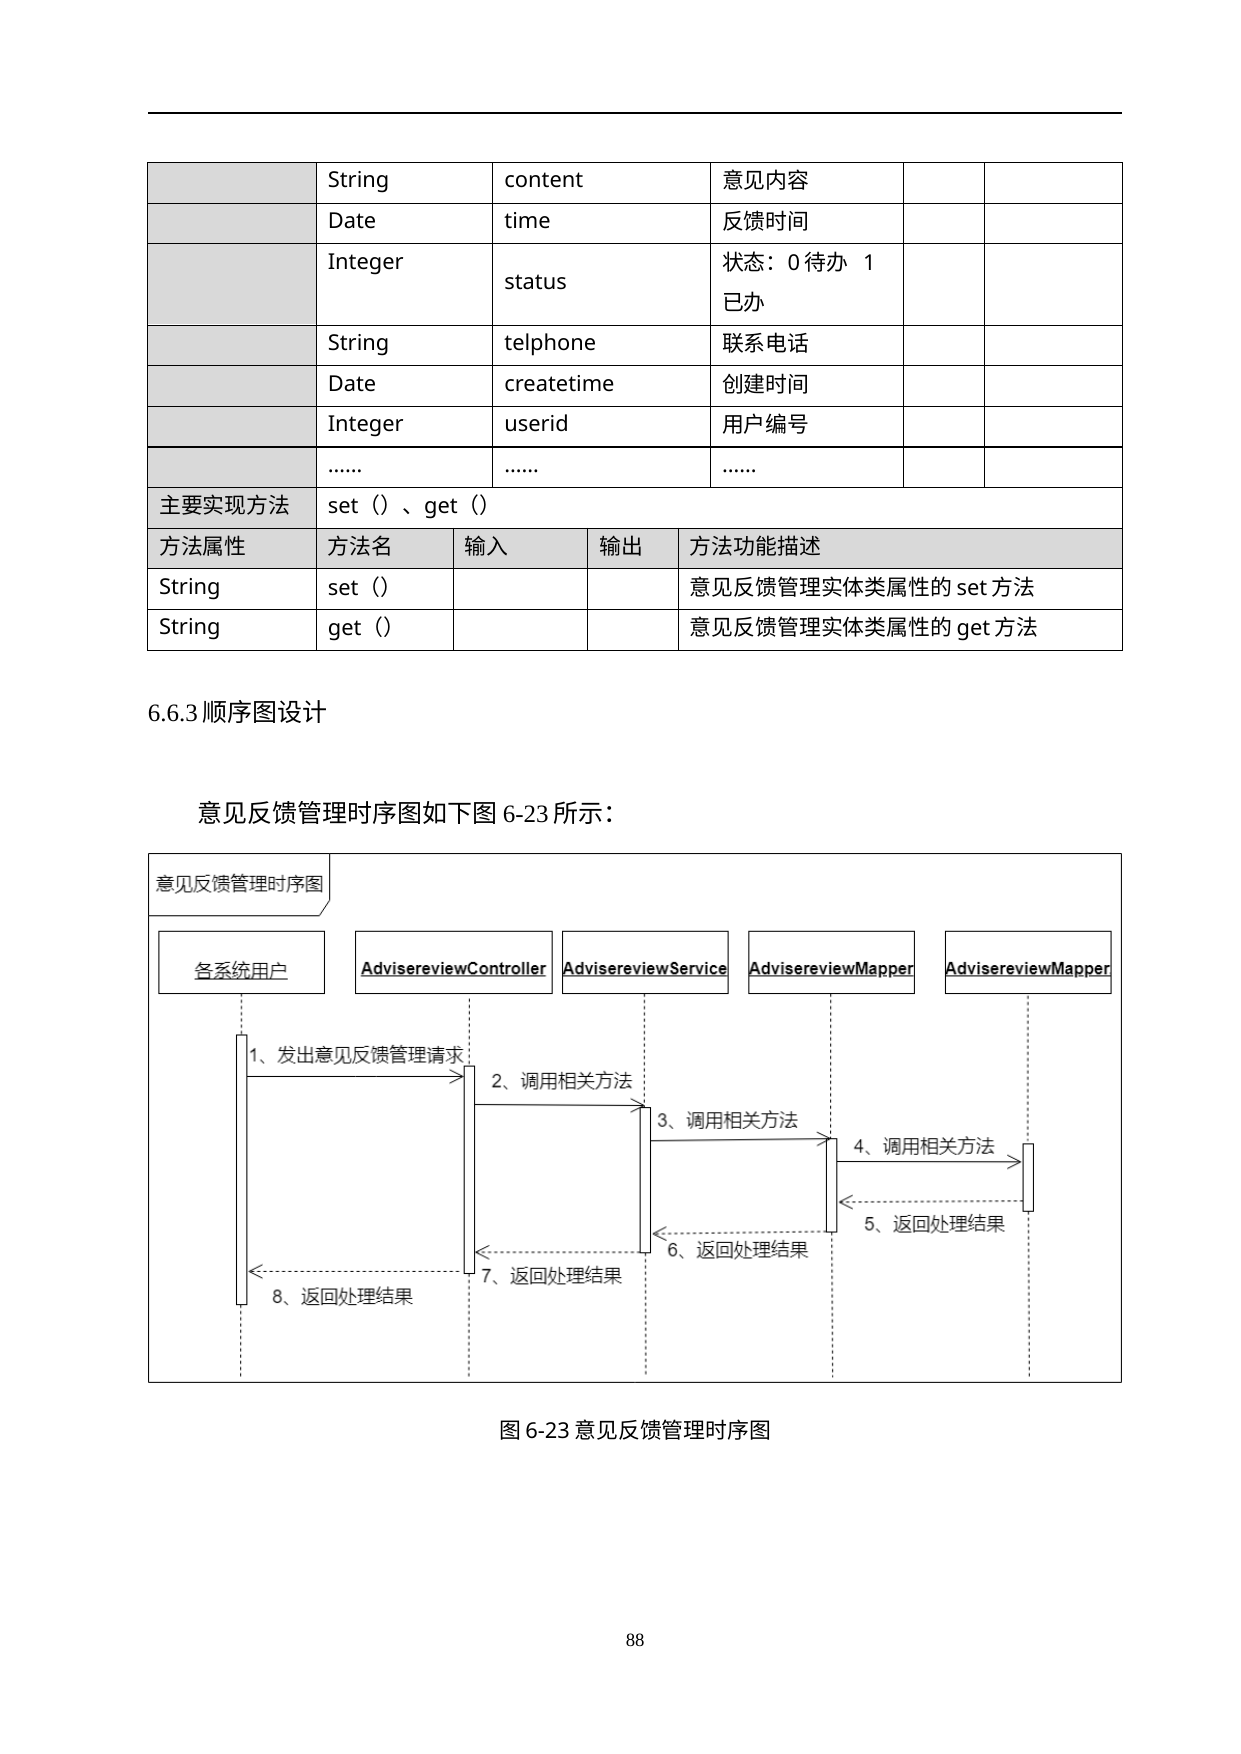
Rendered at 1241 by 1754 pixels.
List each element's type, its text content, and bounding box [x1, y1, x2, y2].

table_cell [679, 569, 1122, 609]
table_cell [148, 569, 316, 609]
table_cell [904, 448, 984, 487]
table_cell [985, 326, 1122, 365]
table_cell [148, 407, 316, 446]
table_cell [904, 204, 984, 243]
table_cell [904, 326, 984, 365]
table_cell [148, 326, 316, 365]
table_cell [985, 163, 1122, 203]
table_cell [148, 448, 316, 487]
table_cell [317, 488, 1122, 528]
subtitle 6.6.3顺序图设计 [148, 678, 1122, 743]
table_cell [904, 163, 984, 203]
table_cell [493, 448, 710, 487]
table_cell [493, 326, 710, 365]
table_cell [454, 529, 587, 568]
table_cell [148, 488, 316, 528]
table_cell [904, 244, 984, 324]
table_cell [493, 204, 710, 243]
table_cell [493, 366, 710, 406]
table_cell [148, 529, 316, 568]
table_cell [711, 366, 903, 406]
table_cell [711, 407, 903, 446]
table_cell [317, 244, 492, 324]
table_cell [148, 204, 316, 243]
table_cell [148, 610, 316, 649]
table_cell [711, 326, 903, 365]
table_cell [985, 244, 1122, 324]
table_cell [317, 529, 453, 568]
text 意见反馈管理时序图如下图6-23所示： [148, 779, 1122, 844]
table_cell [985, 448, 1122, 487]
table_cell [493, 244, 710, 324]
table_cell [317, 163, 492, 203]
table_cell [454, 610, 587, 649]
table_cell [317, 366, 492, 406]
picture [147, 852, 1123, 1385]
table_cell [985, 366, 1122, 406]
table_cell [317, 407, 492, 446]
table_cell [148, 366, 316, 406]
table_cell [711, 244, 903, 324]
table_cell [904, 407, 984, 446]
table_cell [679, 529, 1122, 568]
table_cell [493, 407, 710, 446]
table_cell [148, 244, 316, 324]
text 图6-23意见反馈管理时序图 [148, 1412, 1122, 1445]
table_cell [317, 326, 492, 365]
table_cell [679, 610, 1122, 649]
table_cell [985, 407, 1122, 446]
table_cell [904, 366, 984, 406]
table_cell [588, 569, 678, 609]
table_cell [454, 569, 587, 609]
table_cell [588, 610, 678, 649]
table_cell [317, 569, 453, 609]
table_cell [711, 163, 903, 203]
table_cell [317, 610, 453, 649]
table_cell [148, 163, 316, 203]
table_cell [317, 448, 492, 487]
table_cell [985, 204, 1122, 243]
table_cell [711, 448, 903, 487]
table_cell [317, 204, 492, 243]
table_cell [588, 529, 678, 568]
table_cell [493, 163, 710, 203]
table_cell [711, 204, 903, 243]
